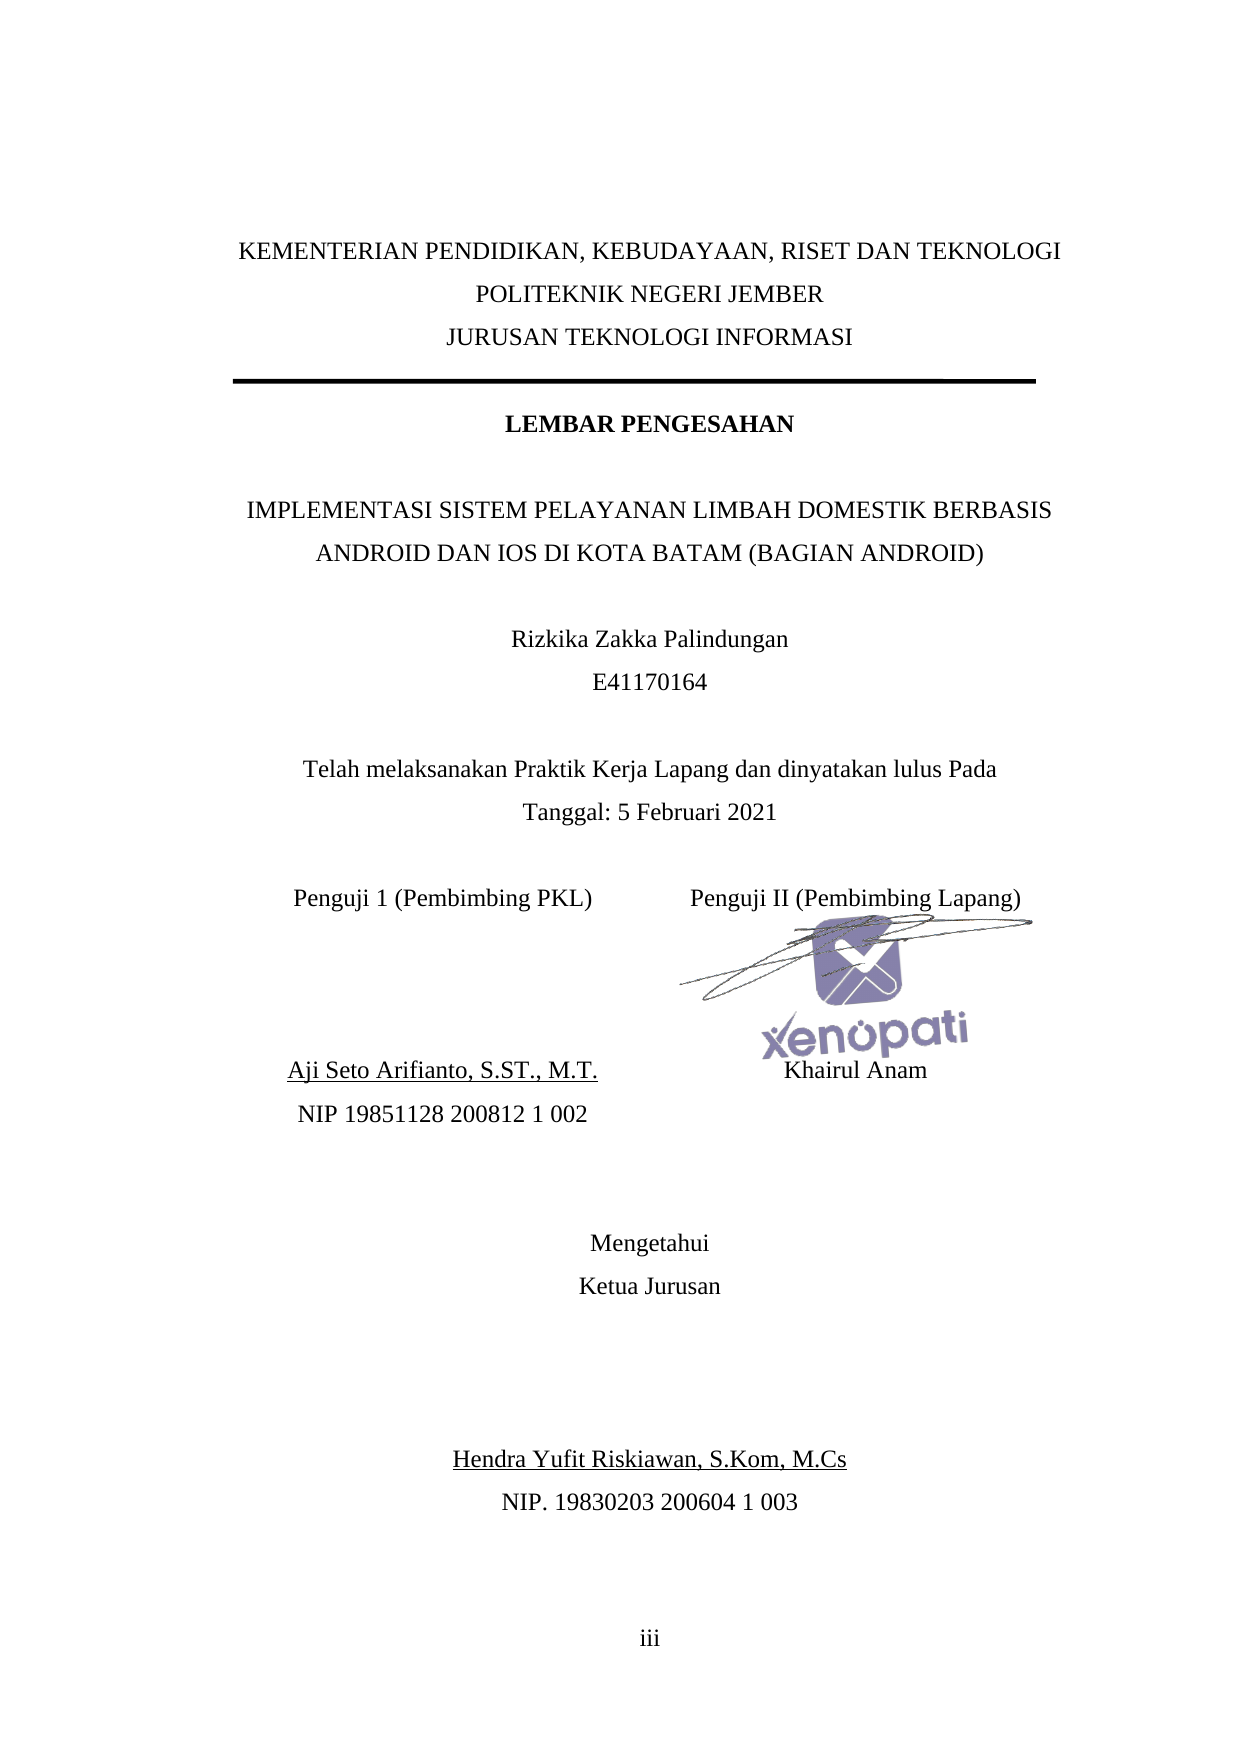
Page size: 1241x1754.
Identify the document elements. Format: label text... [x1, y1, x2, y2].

text Tanggal: 5 Februari 2021 [236, 797, 1063, 826]
text Ketua Jurusan [236, 1271, 1063, 1300]
text POLITEKNIK NEGERI JEMBER [236, 279, 1063, 308]
text IMPLEMENTASI SISTEM PELAYANAN LIMBAH DOMESTIK BERBASIS ANDROID DAN IOS DI KOTA BATAM (BAGIAN ANDROID) [236, 495, 1063, 567]
text Rizkika Zakka Palindungan [236, 624, 1063, 653]
subtitle LEMBAR PENGESAHAN [236, 409, 1063, 437]
table_header Penguji 1 (Pembimbing PKL) Aji Seto Arifianto, S.ST., M.T. NIP 19851128 200812 1 002 [236, 883, 649, 1185]
text NIP. 19830203 200604 1 003 [236, 1487, 1063, 1516]
text Mengetahui [236, 1228, 1063, 1257]
text E41170164 [236, 667, 1063, 696]
text KEMENTERIAN PENDIDIKAN, KEBUDAYAAN, RISET DAN TEKNOLOGI [236, 236, 1063, 265]
picture [672, 893, 1041, 1083]
text JURUSAN TEKNOLOGI INFORMASI [236, 322, 1063, 351]
table_header Penguji II (Pembimbing Lapang) Khairul Anam [649, 883, 1062, 1185]
text Hendra Yufit Riskiawan, S.Kom, M.Cs [236, 1444, 1063, 1472]
text Telah melaksanakan Praktik Kerja Lapang dan dinyatakan lulus Pada [236, 754, 1063, 782]
